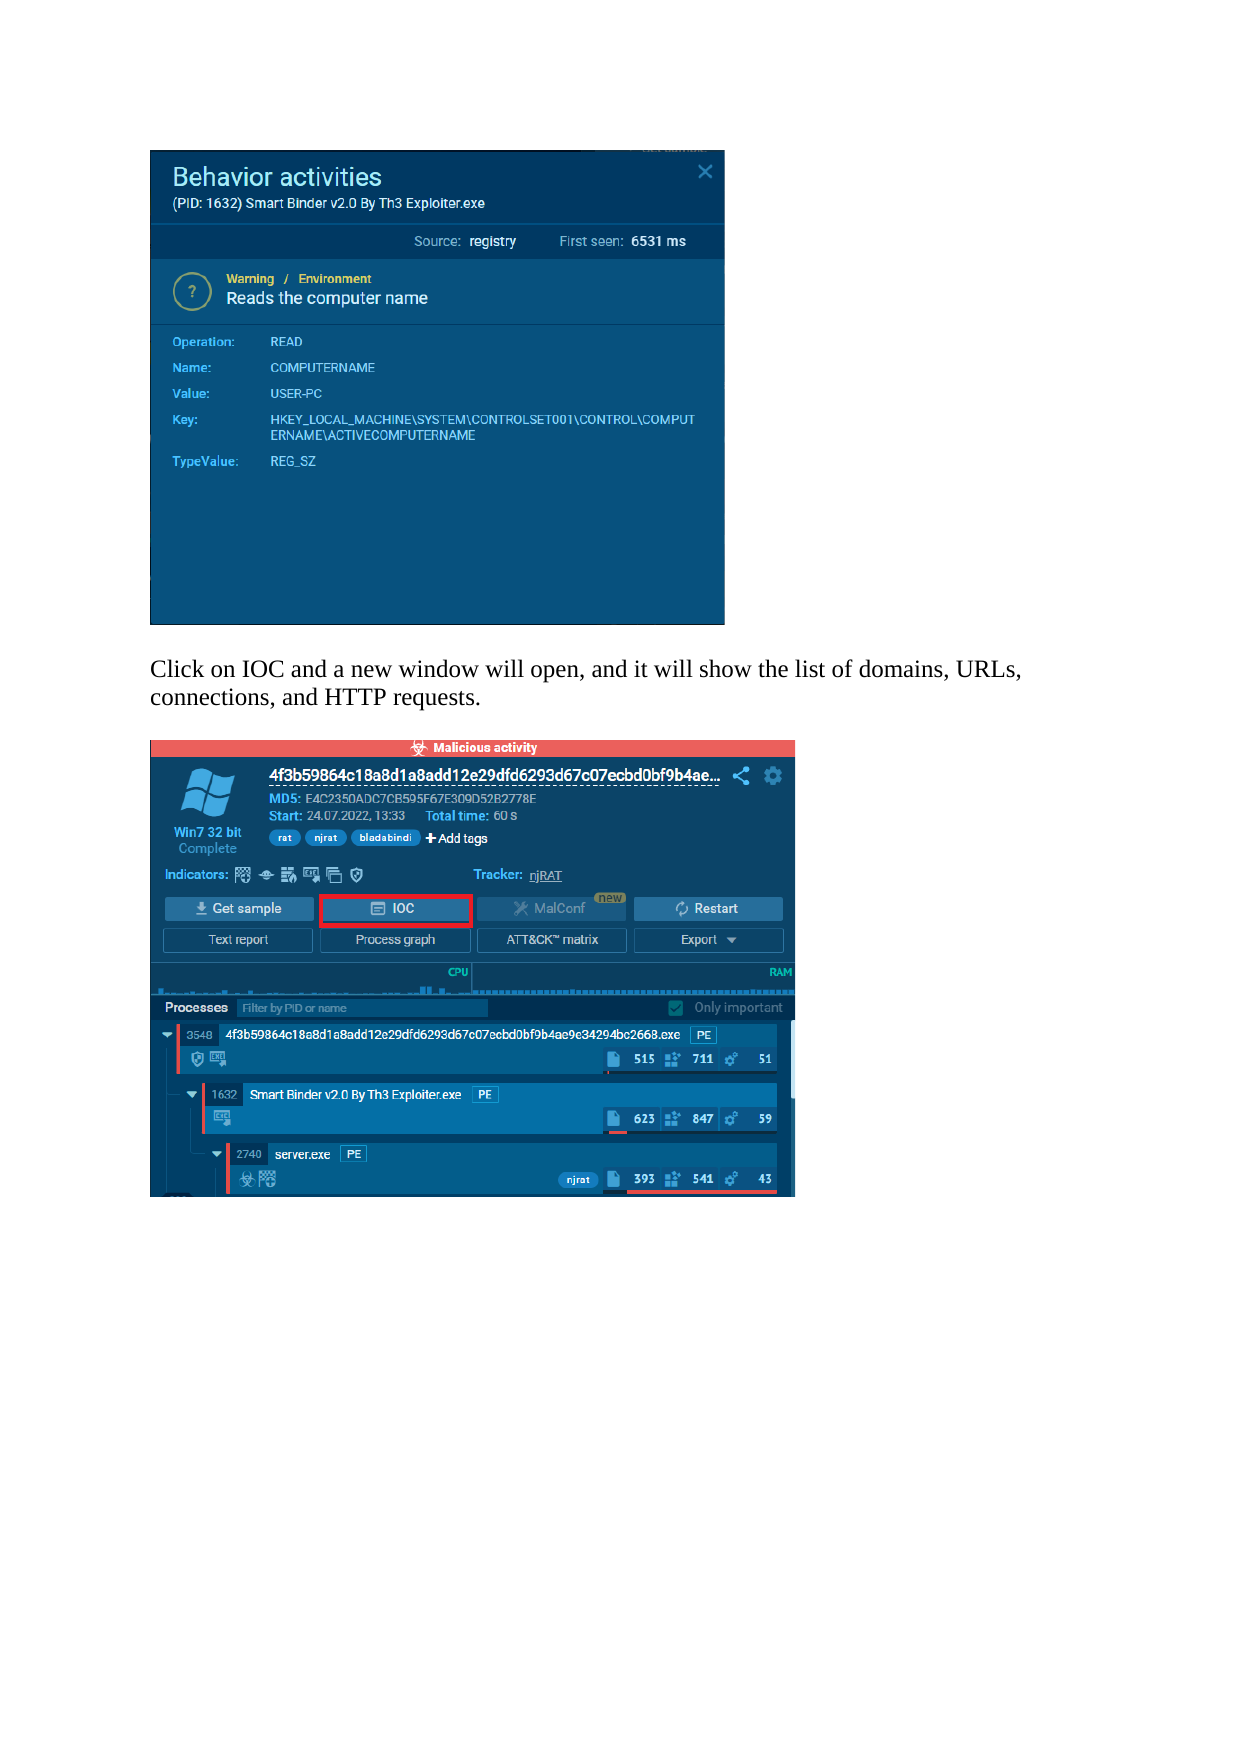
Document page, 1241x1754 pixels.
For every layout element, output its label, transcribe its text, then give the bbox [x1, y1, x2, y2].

text Click on IOC and a new window will open, and it will show the list of domains, URLs, connections, and HTTP requests. [150, 654, 1090, 711]
picture [150, 740, 796, 1197]
picture [150, 150, 725, 625]
